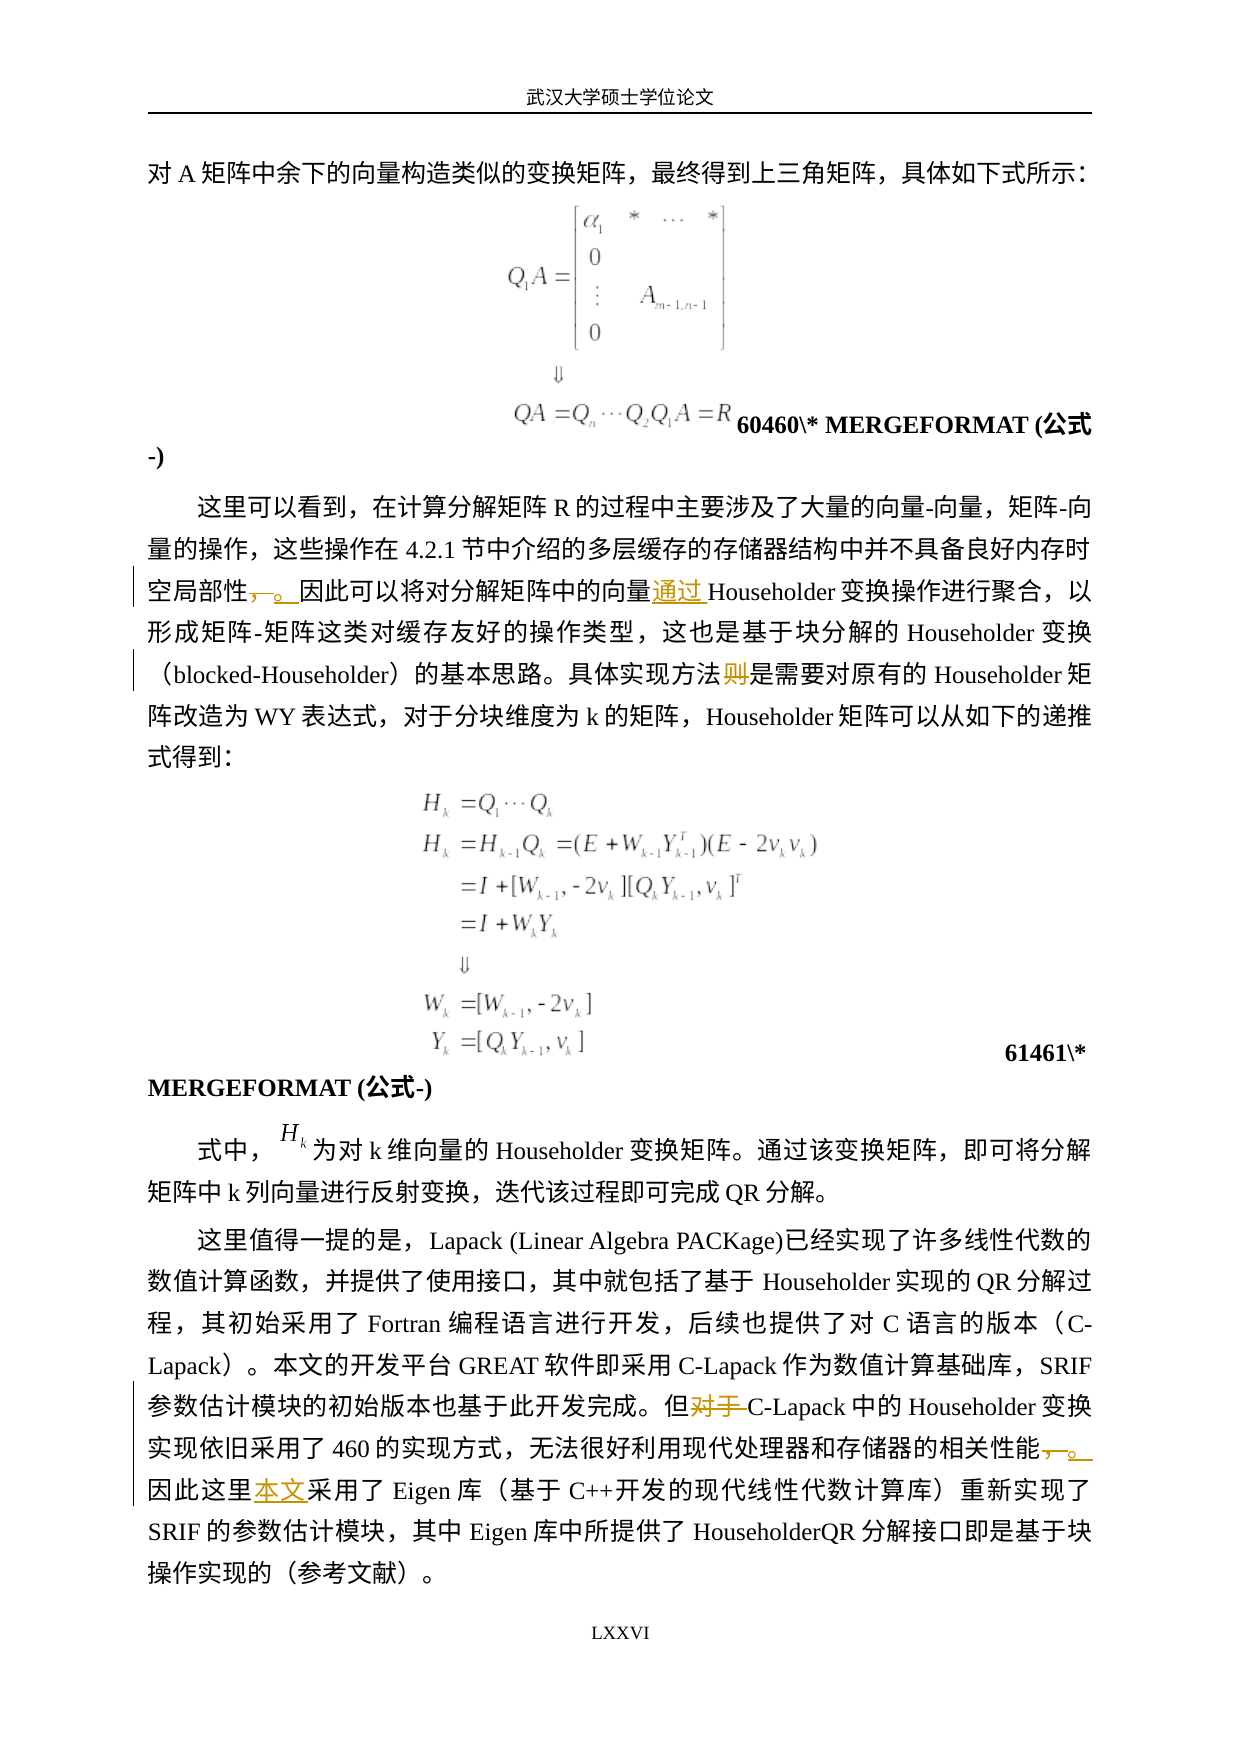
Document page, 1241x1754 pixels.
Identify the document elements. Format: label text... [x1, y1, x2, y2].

text 这里可以看到，在计算分解矩阵R的过程中主要涉及了大量的向量-向量，矩阵-向量的操作，这些操作在4.2.1节中介绍的多层缓存的存储器结构中并不具备良好内存时空局部性因此可以将对分解矩阵中的向量Householder变换操作进行聚合，以形成矩阵-矩阵这类对缓存友好的操作类型，这也是基于块分解的Householder变换（blocked-Householder）的基本思路。具体实现方法是需要对原有的Householder矩阵改造为WY表达式，对于分块维度为k的矩阵，Householder矩阵可以从如下的递推式得到： [148, 482, 1092, 774]
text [148, 148, 1092, 189]
text 这里值得一提的是，Lapack (Linear Algebra PACKage)已经实现了许多线性代数的数值计算函数，并提供了使用接口，其中就包括了基于Householder实现的QR分解过程，其初始采用了Fortran编程语言进行开发，后续也提供了对C语言的版本（C-Lapack）。本文的开发平台GREAT软件即采用C-Lapack作为数值计算基础库，SRIF参数估计模块的初始版本也基于此开发完成。但C-Lapack中的Householder变换实现依旧采用了的实现方式，无法很好利用现代处理器和存储器的相关性能因此这里采用了Eigen库（基于C++开发的现代线性代数计算库）重新实现了SRIF的参数估计模块，其中Eigen库中所提供了HouseholderQR分解接口即是基于块操作实现的（参考文献）。 [148, 1215, 1092, 1590]
text 式中，为对k维向量的Householder变换矩阵。通过该变换矩阵，即可将分解矩阵中k列向量进行反射变换，迭代该过程即可完成QR分解。 [148, 1116, 1092, 1208]
